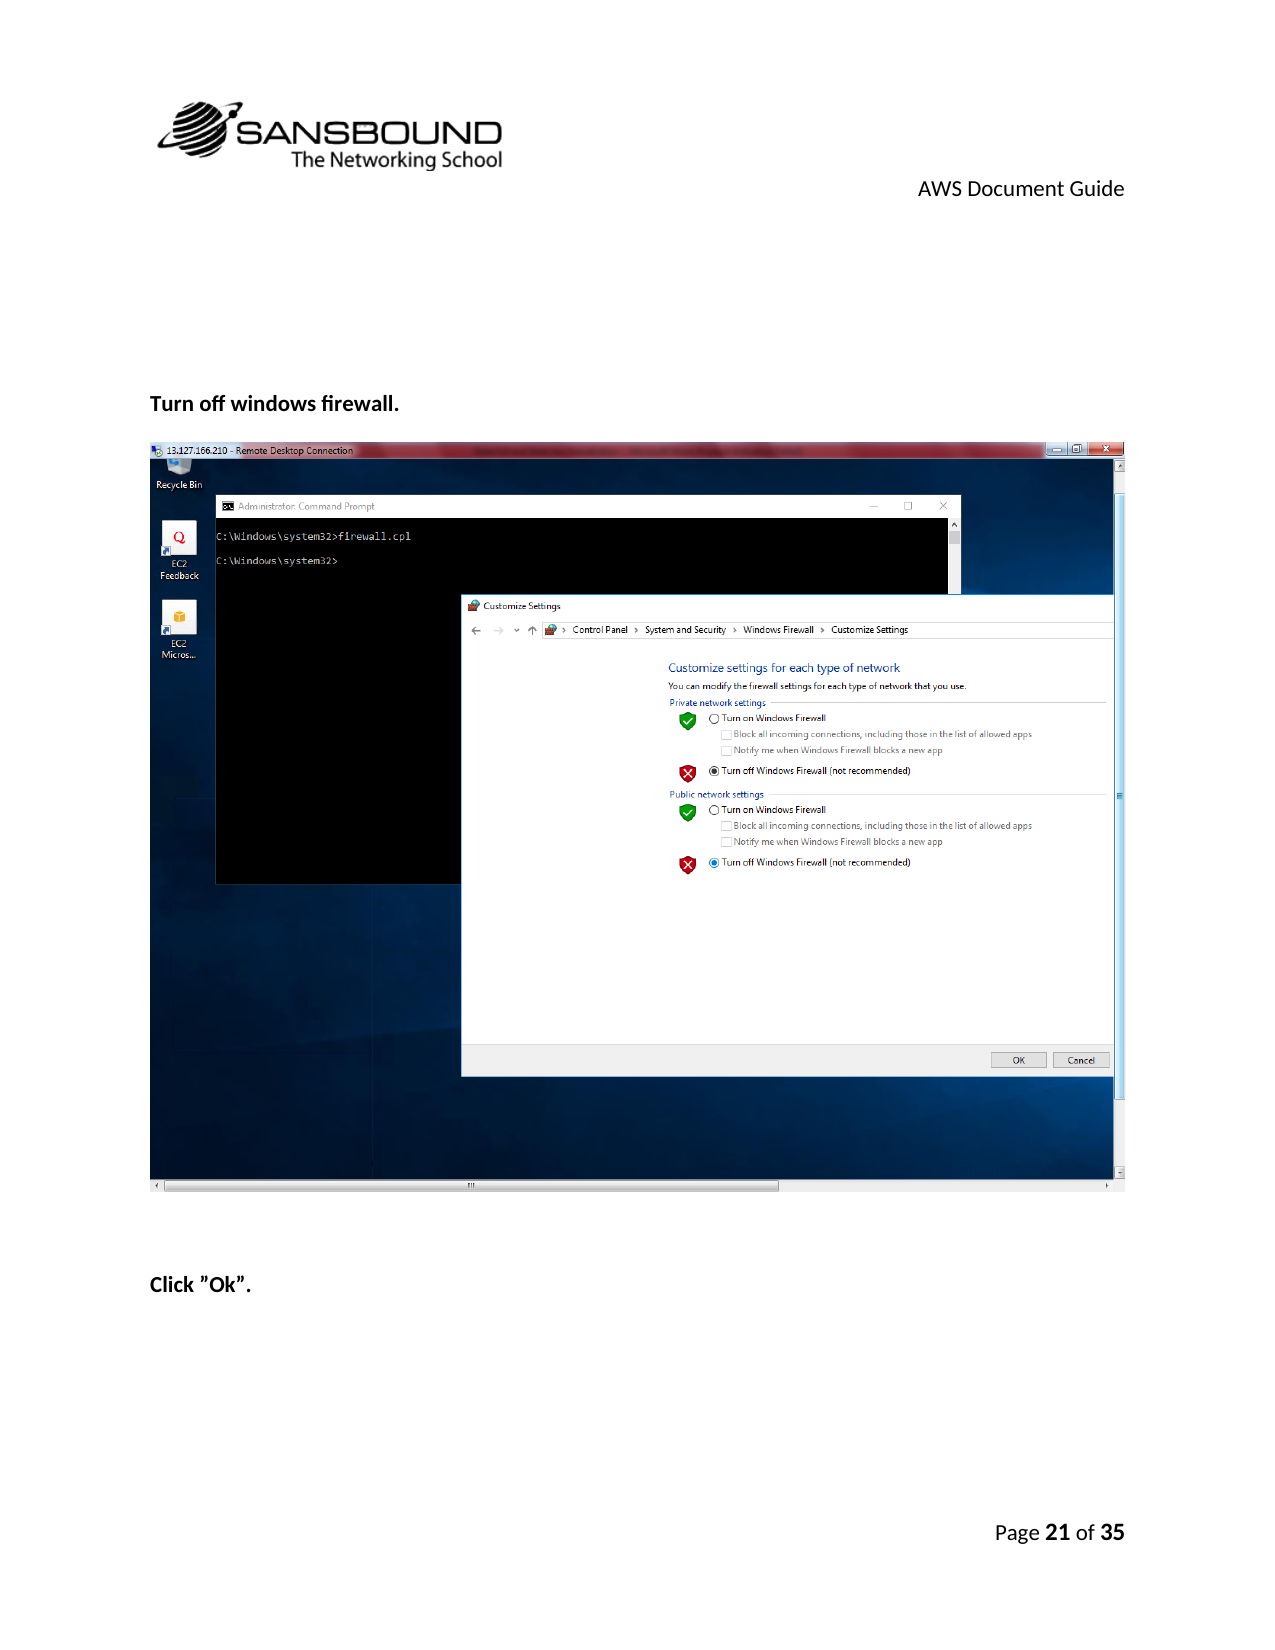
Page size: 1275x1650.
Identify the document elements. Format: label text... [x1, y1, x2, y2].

text Click ”Ok”. [150, 1270, 1125, 1298]
picture [150, 75, 514, 197]
text Turn off windows firewall. [150, 389, 1125, 417]
picture [150, 442, 1125, 1192]
